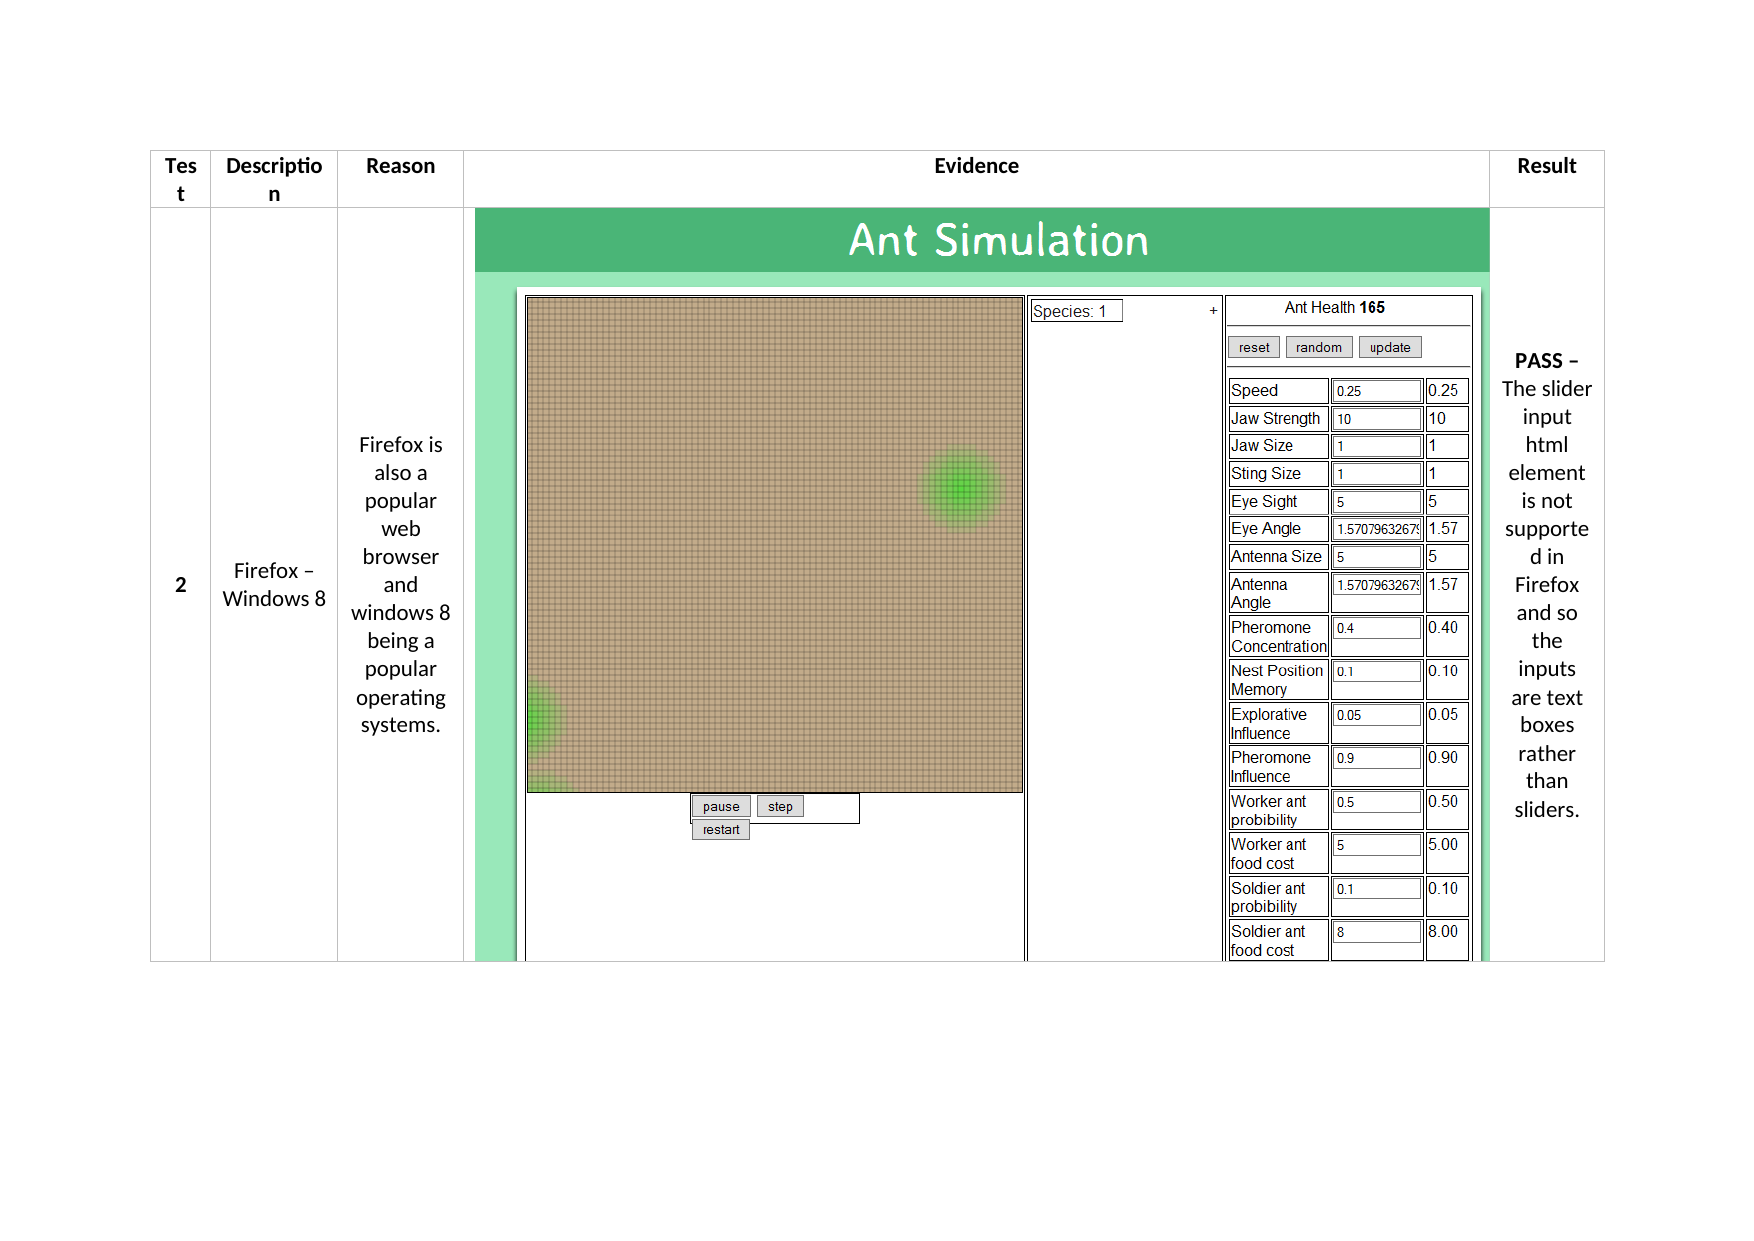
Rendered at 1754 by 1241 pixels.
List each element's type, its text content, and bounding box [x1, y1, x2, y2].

table_header Test [151, 151, 210, 207]
table_header Evidence [464, 151, 1489, 207]
table_header Reason [338, 151, 463, 207]
picture [475, 208, 1490, 961]
table_header Description [211, 151, 337, 207]
table_cell 2 [151, 208, 210, 961]
table_cell [464, 208, 475, 961]
table_cell Firefox – Windows 8 [211, 208, 337, 961]
table_cell Firefox is also a popular web browser and windows 8 being a popular operating systems. [338, 208, 463, 961]
table_cell PASS – The slider input html element is not supported in Firefox and so the inputs are text boxes rather than sliders. [1490, 208, 1604, 961]
table_header Result [1490, 151, 1604, 207]
